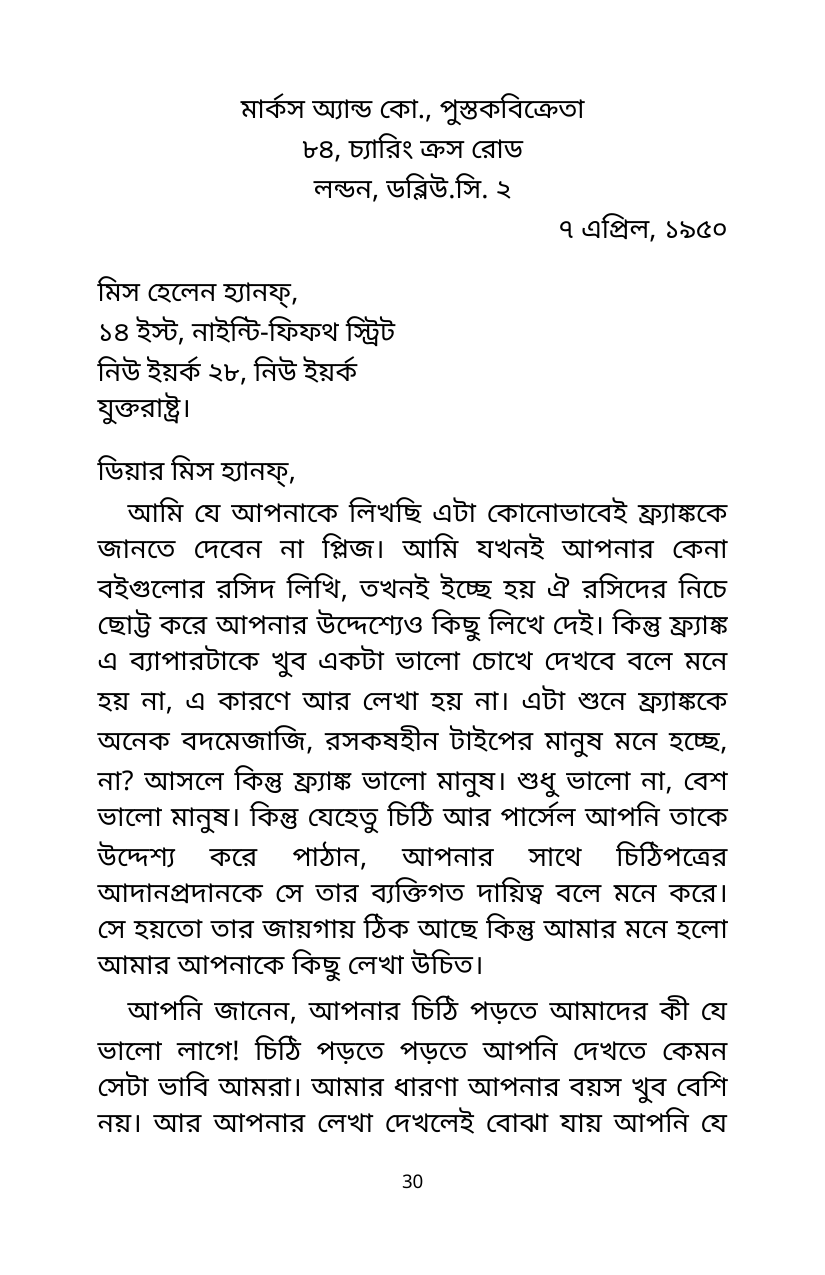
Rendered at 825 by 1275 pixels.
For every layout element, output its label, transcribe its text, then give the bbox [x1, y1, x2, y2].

text ৭ এপ্রিল, ১৯৫০ [97, 210, 727, 250]
text ডিয়ার মিস হ্যানফ্, [97, 451, 727, 491]
text ১৪ ইস্ট, নাইন্টি-ফিফথ স্ট্রিট [97, 313, 727, 353]
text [97, 991, 727, 1143]
text ৮৪, চ্যারিং ক্রস রোড [97, 130, 727, 170]
text আমি যে আপনাকে লিখছি এটা কোনোভাবেই ফ্র্যাঙ্ককে জানতে দেবেন না প্লিজ। আমি যখনই আপনার কেনা বইগুলোর রসিদ লিখি, তখনই ইচ্ছে হয় ঐ রসিদের নিচে ছোট্ট করে আপনার উদ্দেশ্যেও কিছু লিখে দেই। কিন্তু ফ্র্যাঙ্ক এ ব্যাপারটাকে খুব একটা ভালো চোখে দেখবে বলে মনে হয় না, এ কারণে আর লেখা হয় না। এটা শুনে ফ্র্যাঙ্ককে অনেক বদমেজাজি, রসকষহীন টাইপের মানুষ মনে হচ্ছে, না? আসলে কিন্তু ফ্র্যাঙ্ক ভালো মানুষ। শুধু ভালো না, বেশ ভালো মানুষ। কিন্তু যেহেতু চিঠি আর পার্সেল আপনি তাকে উদ্দেশ্য করে পাঠান, আপনার সাথে চিঠিপত্রের আদানপ্রদানকে সে তার ব্যক্তিগত দায়িত্ব বলে মনে করে। সে হয়তো তার জায়গায় ঠিক আছে কিন্তু আমার মনে হলো আমার আপনাকে কিছু লেখা উচিত। [97, 498, 727, 985]
text মিস হেলেন হ্যানফ্, [97, 273, 727, 313]
text মার্কস অ্যান্ড কো., পুস্তকবিক্রেতা [97, 90, 727, 130]
text যুক্তরাষ্ট্র। [97, 393, 727, 429]
text লন্ডন, ডব্লিউ.সি. ২ [97, 170, 727, 210]
text নিউ ইয়র্ক ২৮, নিউ ইয়র্ক [97, 353, 727, 393]
